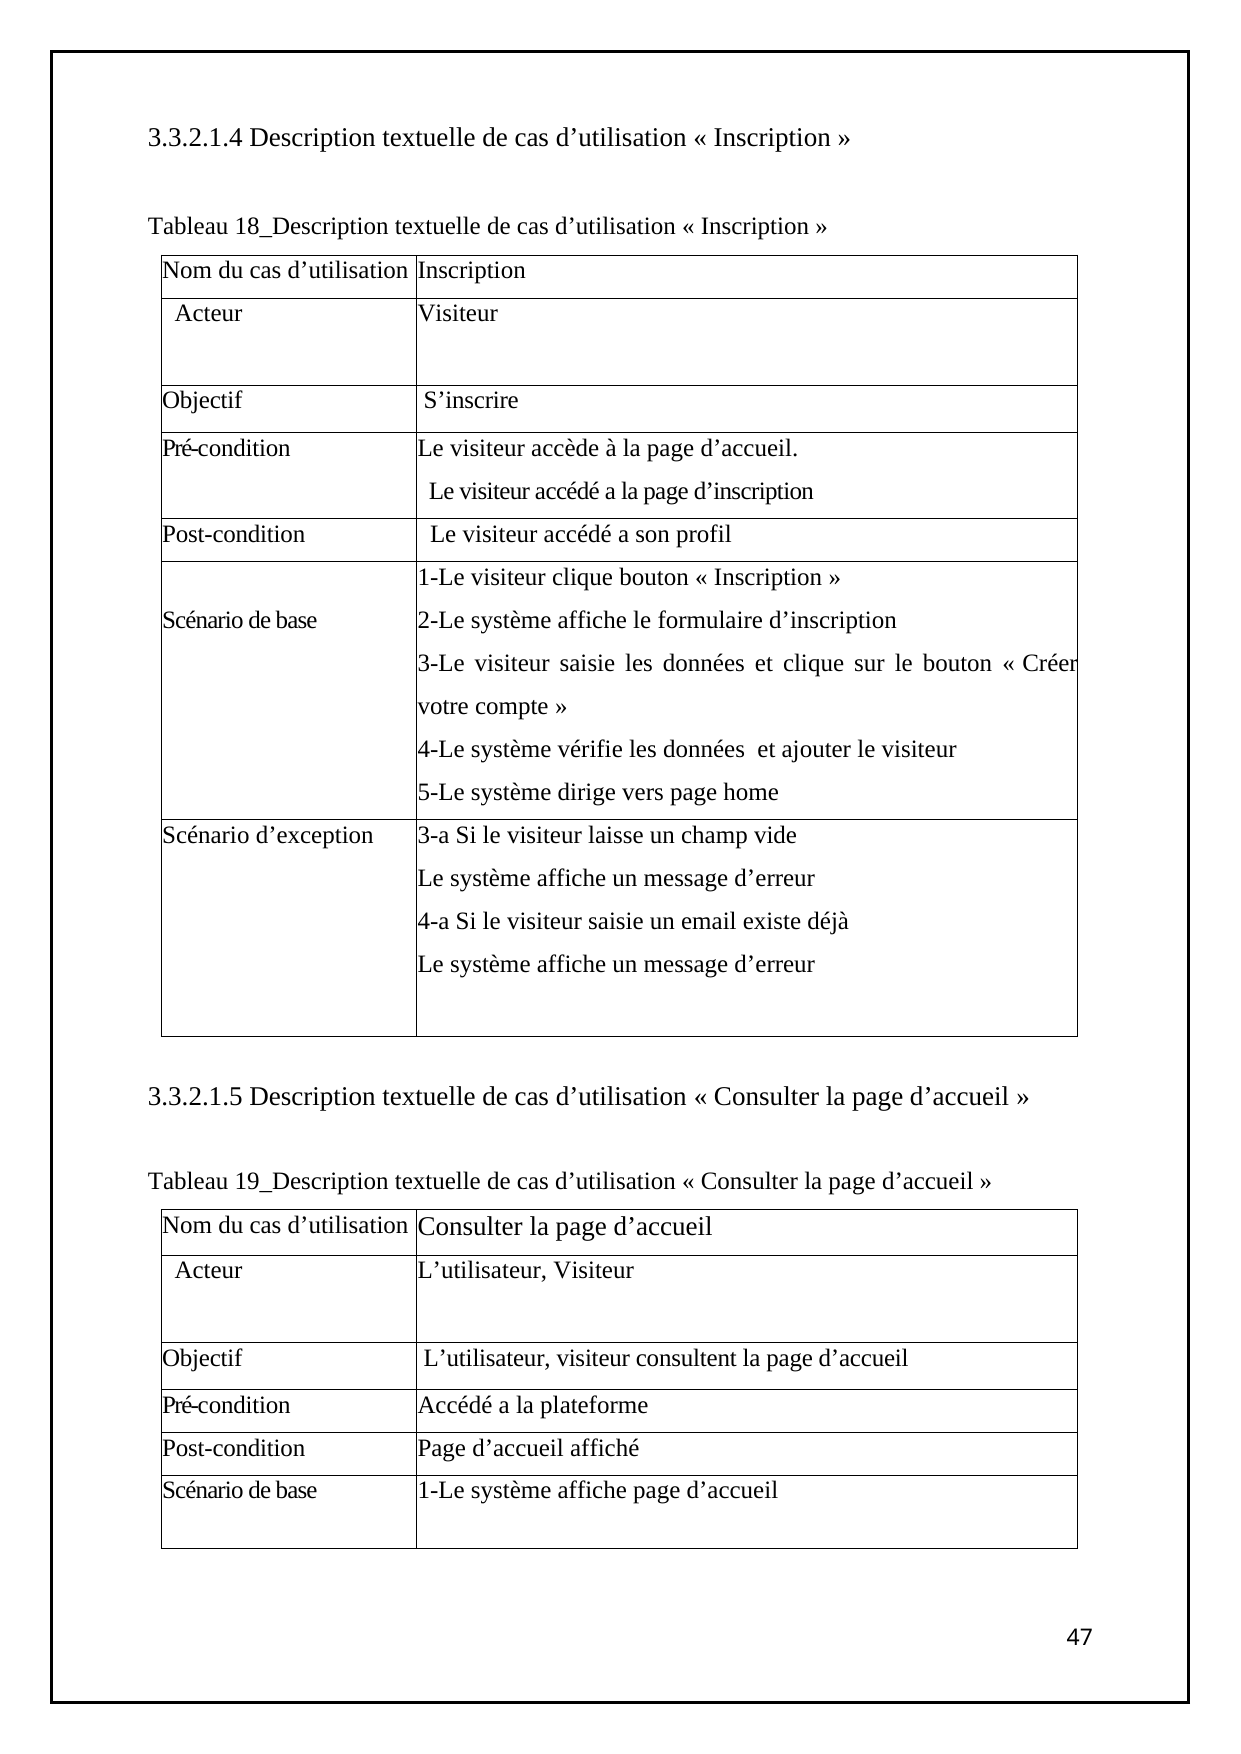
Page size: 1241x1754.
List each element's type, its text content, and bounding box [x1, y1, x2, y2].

text 3.3.2.1.4 Description textuelle de cas d’utilisation « Inscription » [148, 122, 1093, 153]
table_cell 3-a Si le visiteur laisse un champ vide Le système affiche un message d’erreur 4-a Si le visiteur saisie un email existe déjà Le système affiche un message d’erreur [417, 820, 1077, 1036]
table_cell Pré-condition [162, 433, 416, 518]
table_cell S’inscrire [417, 386, 1077, 432]
table_cell L’utilisateur, Visiteur [417, 1256, 1077, 1342]
table_cell 1-Le système affiche page d’accueil [417, 1476, 1077, 1548]
table_cell Objectif [162, 1343, 416, 1389]
table_cell Acteur [162, 1256, 416, 1342]
table_cell Visiteur [417, 299, 1077, 384]
table_cell Scénario de base [162, 1476, 416, 1548]
table_cell Acteur [162, 299, 416, 384]
table_cell Post-condition [162, 1433, 416, 1474]
table_header Nom du cas d’utilisation [162, 256, 416, 297]
table_cell Le visiteur accède à la page d’accueil. Le visiteur accédé a la page d’inscription [417, 433, 1077, 518]
table_cell Le visiteur accédé a son profil [417, 519, 1077, 561]
table_cell 1-Le visiteur clique bouton « Inscription » 2-Le système affiche le formulaire d’inscription 3-Le visiteur saisie les données et clique sur le bouton « Créer votre compte » 4-Le système vérifie les données et ajouter le visiteur 5-Le système dirige vers page home [417, 562, 1077, 819]
table_cell Objectif [162, 386, 416, 432]
text 3.3.2.1.5 Description textuelle de cas d’utilisation « Consulter la page d’accueil » [148, 1080, 1093, 1111]
table_cell Accédé a la plateforme [417, 1390, 1077, 1432]
table_cell Scénario de base [162, 562, 416, 819]
table_cell Post-condition [162, 519, 416, 561]
table_cell Pré-condition [162, 1390, 416, 1432]
table_cell L’utilisateur, visiteur consultent la page d’accueil [417, 1343, 1077, 1389]
table_header Nom du cas d’utilisation [162, 1210, 416, 1254]
table_header Inscription [417, 256, 1077, 297]
table_header Consulter la page d’accueil [417, 1210, 1077, 1254]
table_cell Page d’accueil affiché [417, 1433, 1077, 1474]
table_cell Scénario d’exception [162, 820, 416, 1036]
